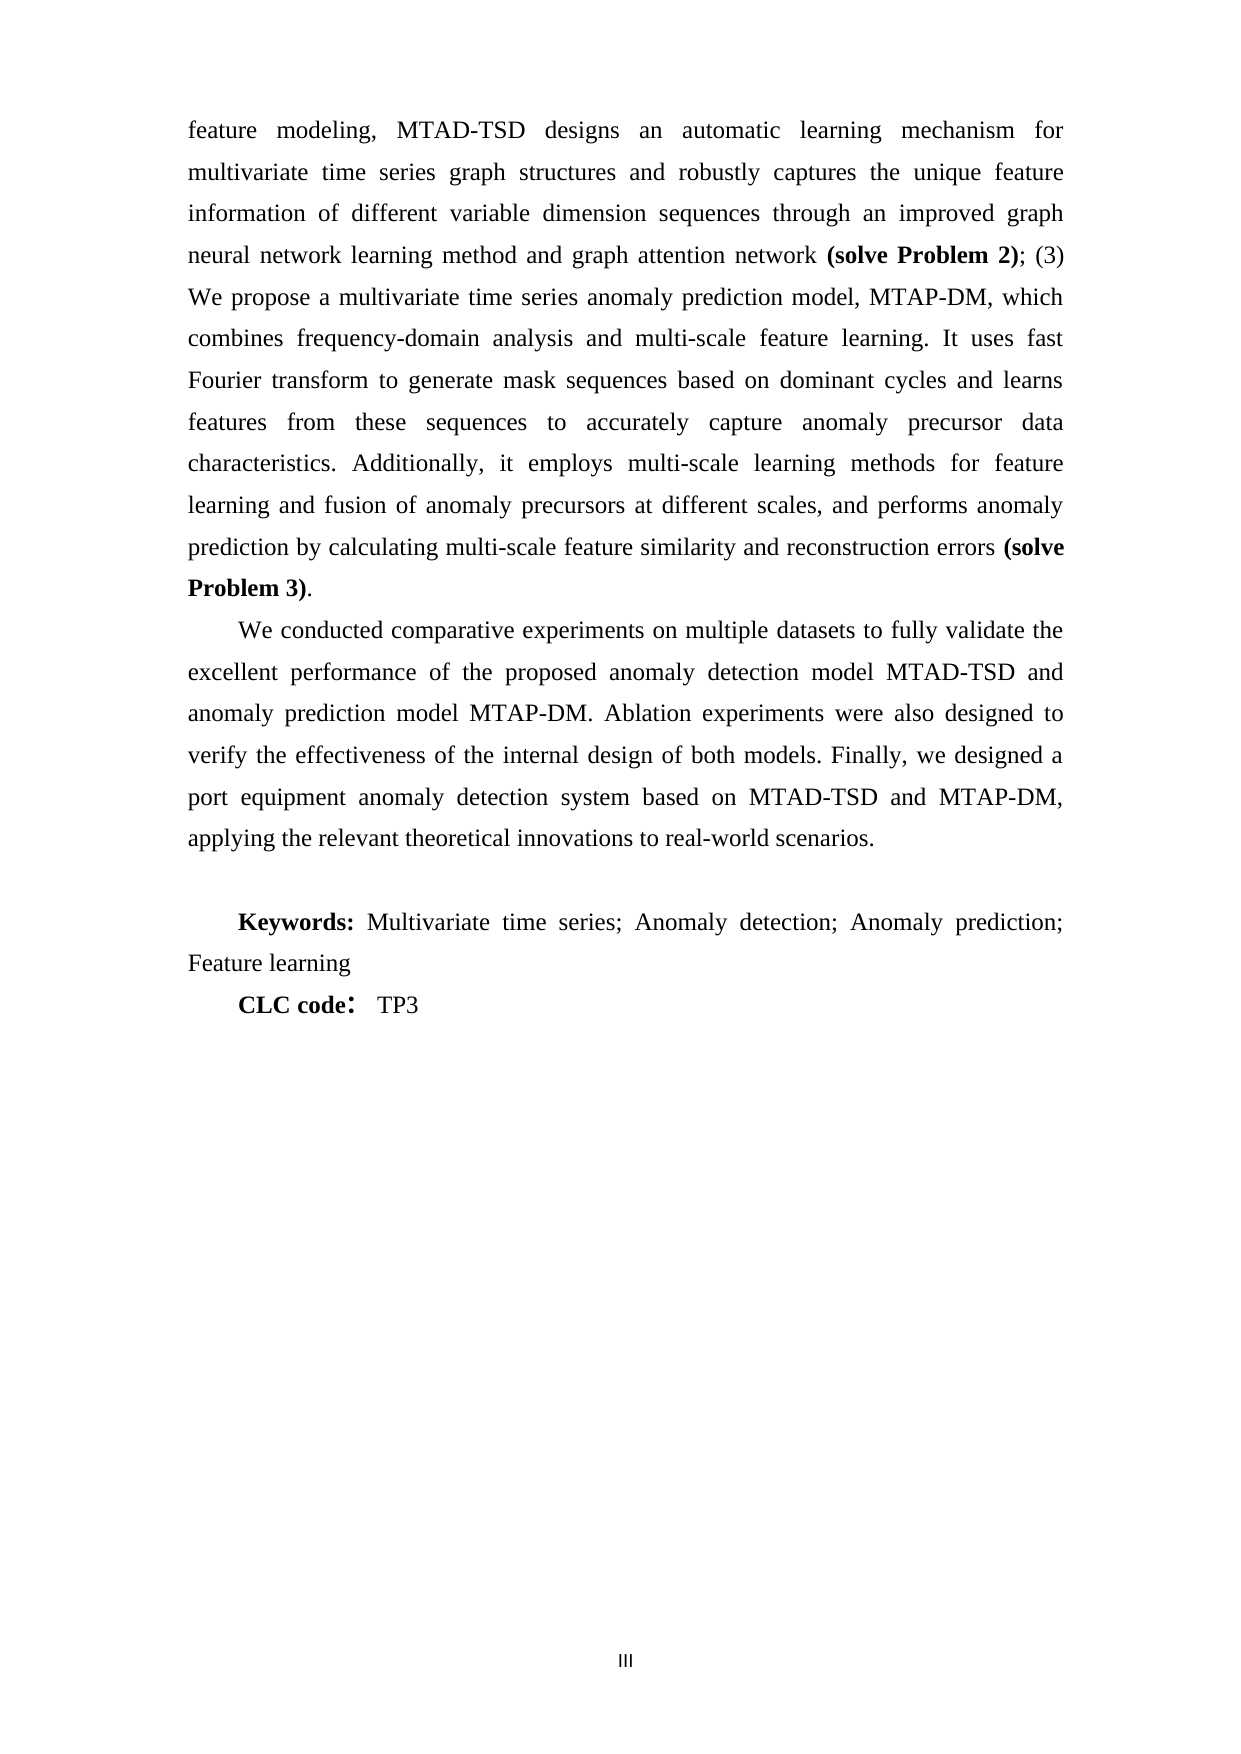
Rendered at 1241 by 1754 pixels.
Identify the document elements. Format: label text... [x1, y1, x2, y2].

text Keywords: Multivariate time series; Anomaly detection; Anomaly prediction; Feature learning [188, 897, 1064, 980]
text CLC code： TP3 [188, 980, 1064, 1022]
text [188, 105, 1064, 605]
text We conducted comparative experiments on multiple datasets to fully validate the excellent performance of the proposed anomaly detection model MTAD-TSD and anomaly prediction model MTAP-DM. Ablation experiments were also designed to verify the effectiveness of the internal design of both models. Finally, we designed a port equipment anomaly detection system based on MTAD-TSD and MTAP-DM, applying the relevant theoretical innovations to real-world scenarios. [188, 605, 1064, 855]
